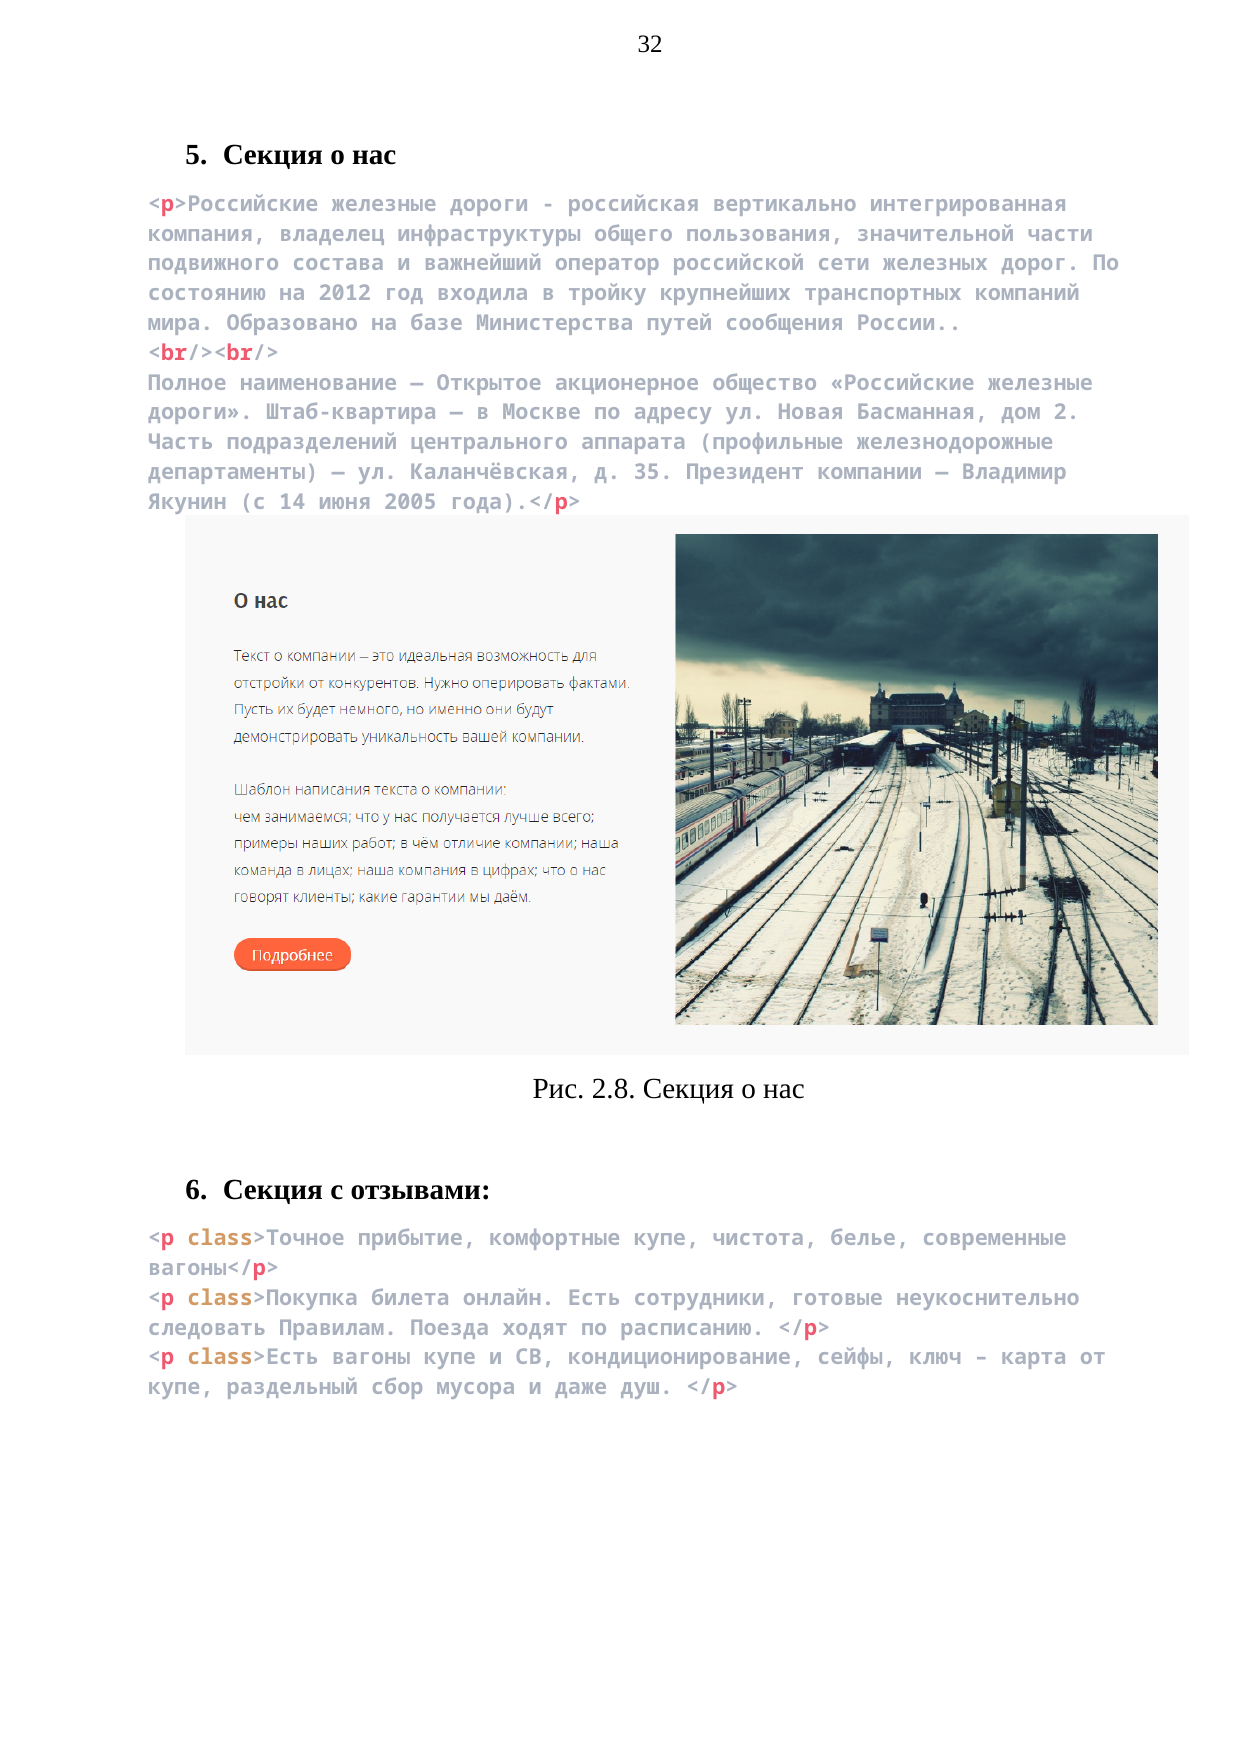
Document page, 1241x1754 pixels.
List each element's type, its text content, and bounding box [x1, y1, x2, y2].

picture [185, 515, 1189, 1055]
text Полное наименование — Открытое акционерное общество «Российские железные дороги». Штаб-квартира — в Москве по адресу ул. Новая Басманная, дом 2. Часть подразделений центрального аппарата (профильные железнодорожные департаменты) — ул. Каланчёвская, д. 35. Президент компании — Владимир Якунин (с 14 июня 2005 года).</p> [148, 366, 1152, 515]
text <p class>Покупка билета онлайн. Есть сотрудники, готовые неукоснительно следовать Правилам. Поезда ходят по расписанию. </p> [148, 1282, 1152, 1341]
text <p>Российские железные дороги - российская вертикально интегрированная компания, владелец инфраструктуры общего пользования, значительной части подвижного состава и важнейший оператор российской сети железных дорог. По состоянию на 2012 год входила в тройку крупнейших транспортных компаний мира. Образовано на базе Министерства путей сообщения России.. [148, 188, 1152, 337]
list Секция о нас [185, 137, 1152, 171]
text <p class>Точное прибытие, комфортные купе, чистота, белье, современные вагоны</p> [148, 1222, 1152, 1282]
list Секция с отзывами: [185, 1172, 1152, 1205]
text Рис. 2.8. Секция о нас [185, 1071, 1152, 1105]
text <br/><br/> [148, 337, 1152, 366]
text <p class>Есть вагоны купе и СВ, кондиционирование, сейфы, ключ – карта от купе, раздельный сбор мусора и даже душ. </p> [148, 1341, 1152, 1401]
